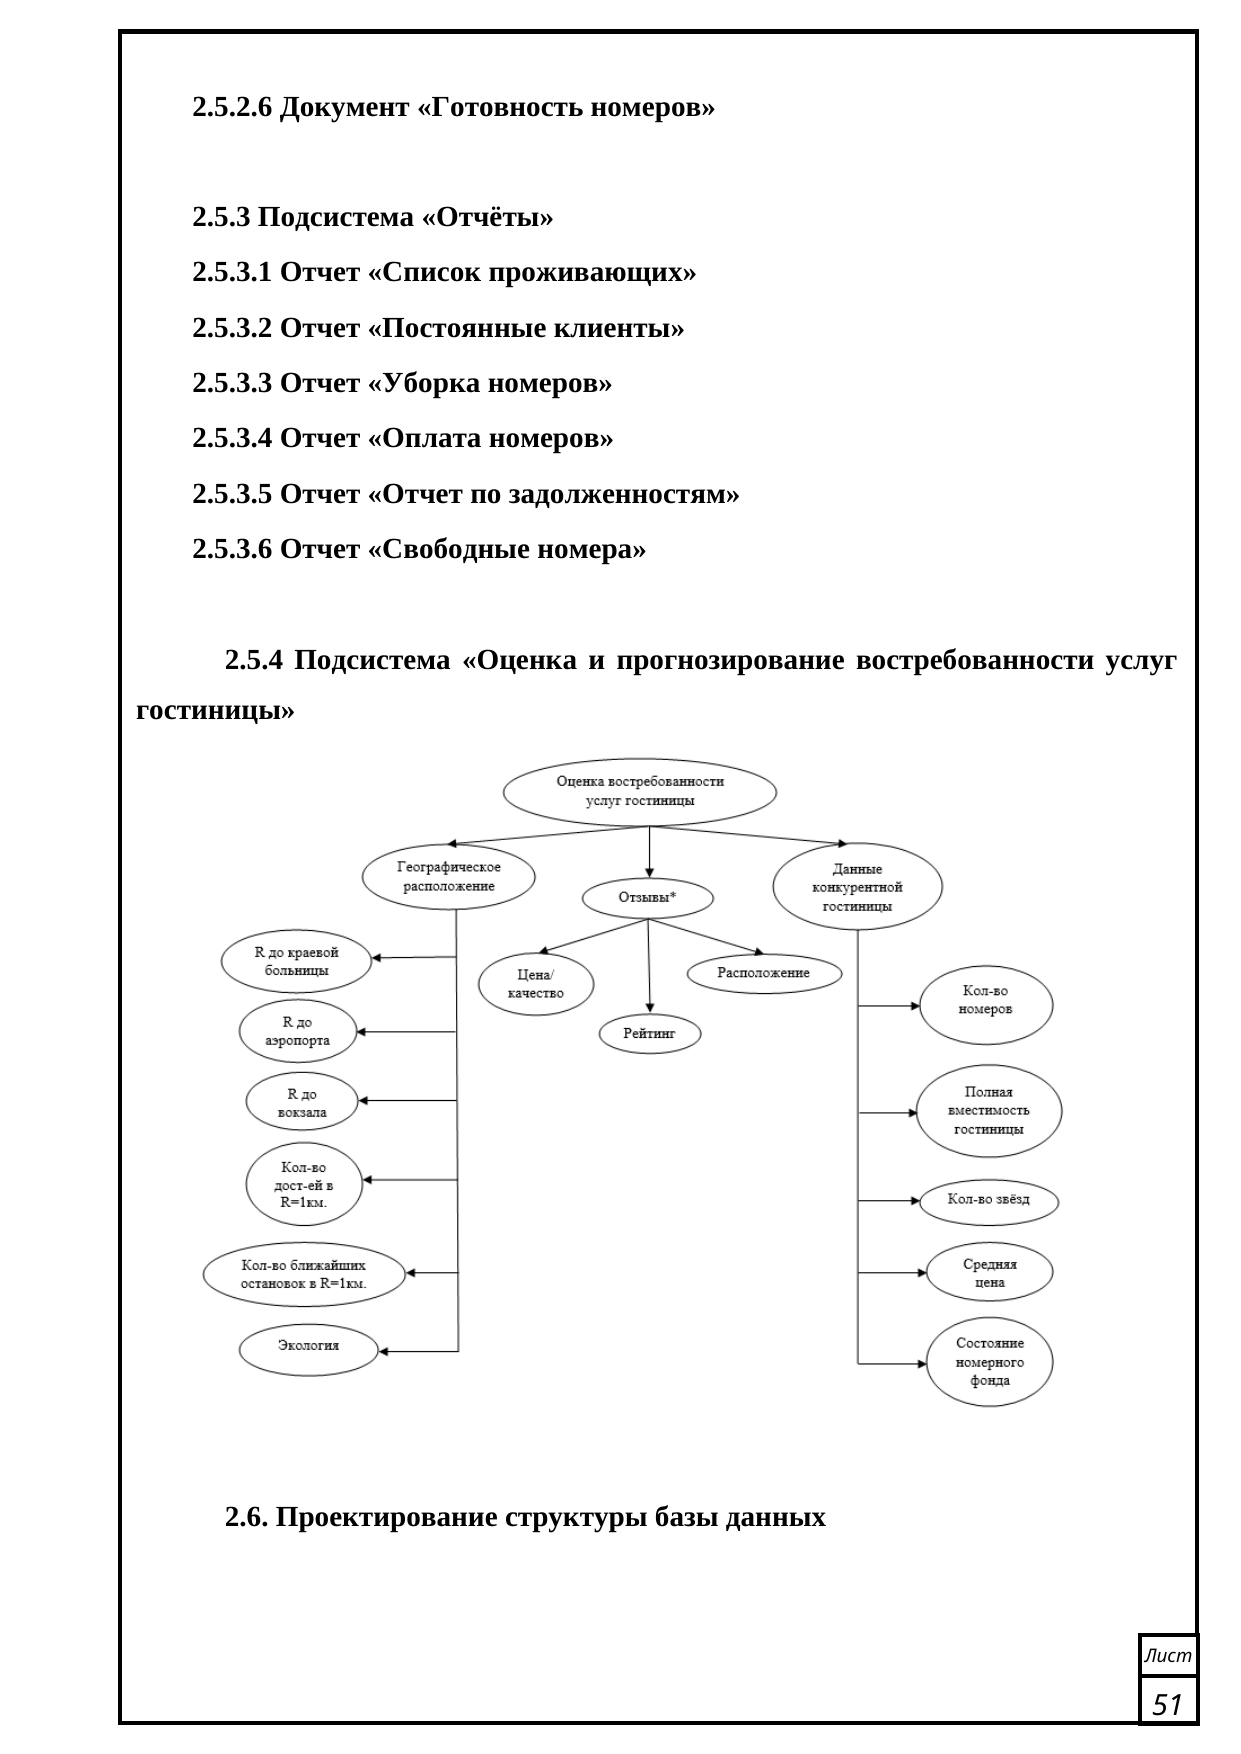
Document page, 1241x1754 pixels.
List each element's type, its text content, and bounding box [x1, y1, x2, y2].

list 2.6. Проектирование структуры базы данных [136, 1499, 1178, 1533]
text 2.5.3.3 Отчет «Уборка номеров» [118, 365, 1196, 399]
text 2.5.3.5 Отчет «Отчет по задолженностям» [118, 476, 1196, 509]
text 2.5.3.1 Отчет «Список проживающих» [118, 254, 1196, 288]
text 2.5.4 Подсистема «Оценка и прогнозирование востребованности услуг гостиницы» [136, 642, 1178, 726]
text 2.5.3 Подсистема «Отчёты» [118, 199, 1196, 233]
picture [192, 742, 1071, 1422]
text 2.5.3.2 Отчет «Постоянные клиенты» [118, 310, 1196, 343]
text 2.5.3.6 Отчет «Свободные номера» [118, 531, 1196, 565]
text 2.5.3.4 Отчет «Оплата номеров» [118, 421, 1196, 454]
text 2.5.2.6 Документ «Готовность номеров» [118, 89, 1196, 122]
